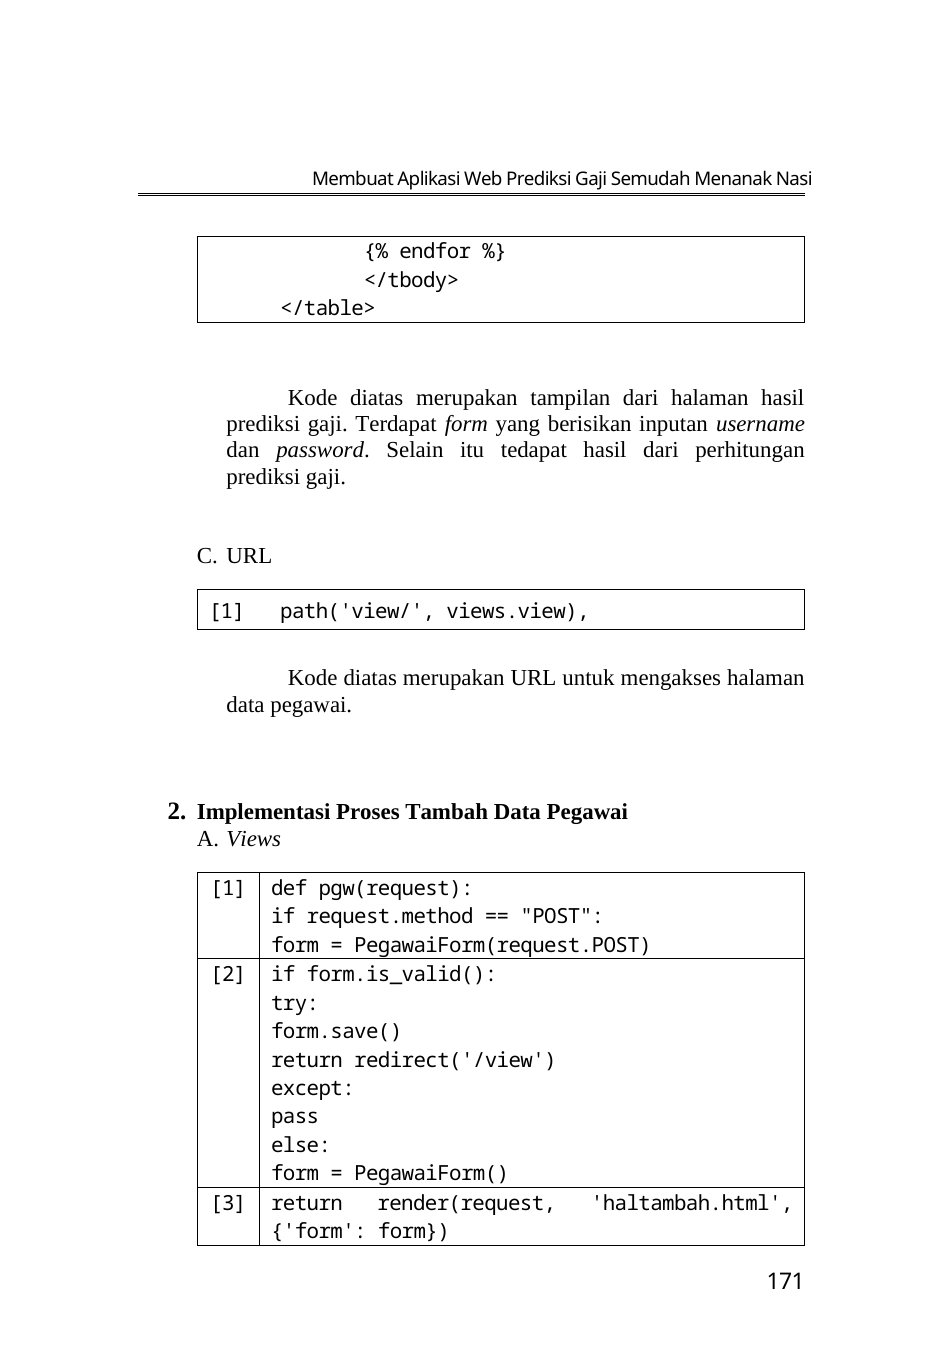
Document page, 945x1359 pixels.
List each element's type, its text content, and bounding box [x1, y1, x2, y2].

list Kode diatas merupakan tampilan dari halaman hasil prediksi gaji. Terdapat form yang berisikan inputan username dan password. Selain itu tedapat hasil dari perhitungan prediksi gaji. [226, 384, 805, 489]
list URL [197, 542, 805, 568]
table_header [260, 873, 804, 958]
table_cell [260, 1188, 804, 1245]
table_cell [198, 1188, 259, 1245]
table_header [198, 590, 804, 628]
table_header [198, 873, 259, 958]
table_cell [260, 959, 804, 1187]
list Views [197, 825, 805, 851]
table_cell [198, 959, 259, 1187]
list Kode diatas merupakan URL untuk mengakses halaman data pegawai. [226, 664, 805, 717]
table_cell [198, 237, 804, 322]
list Implementasi Proses Tambah Data Pegawai [167, 796, 805, 825]
